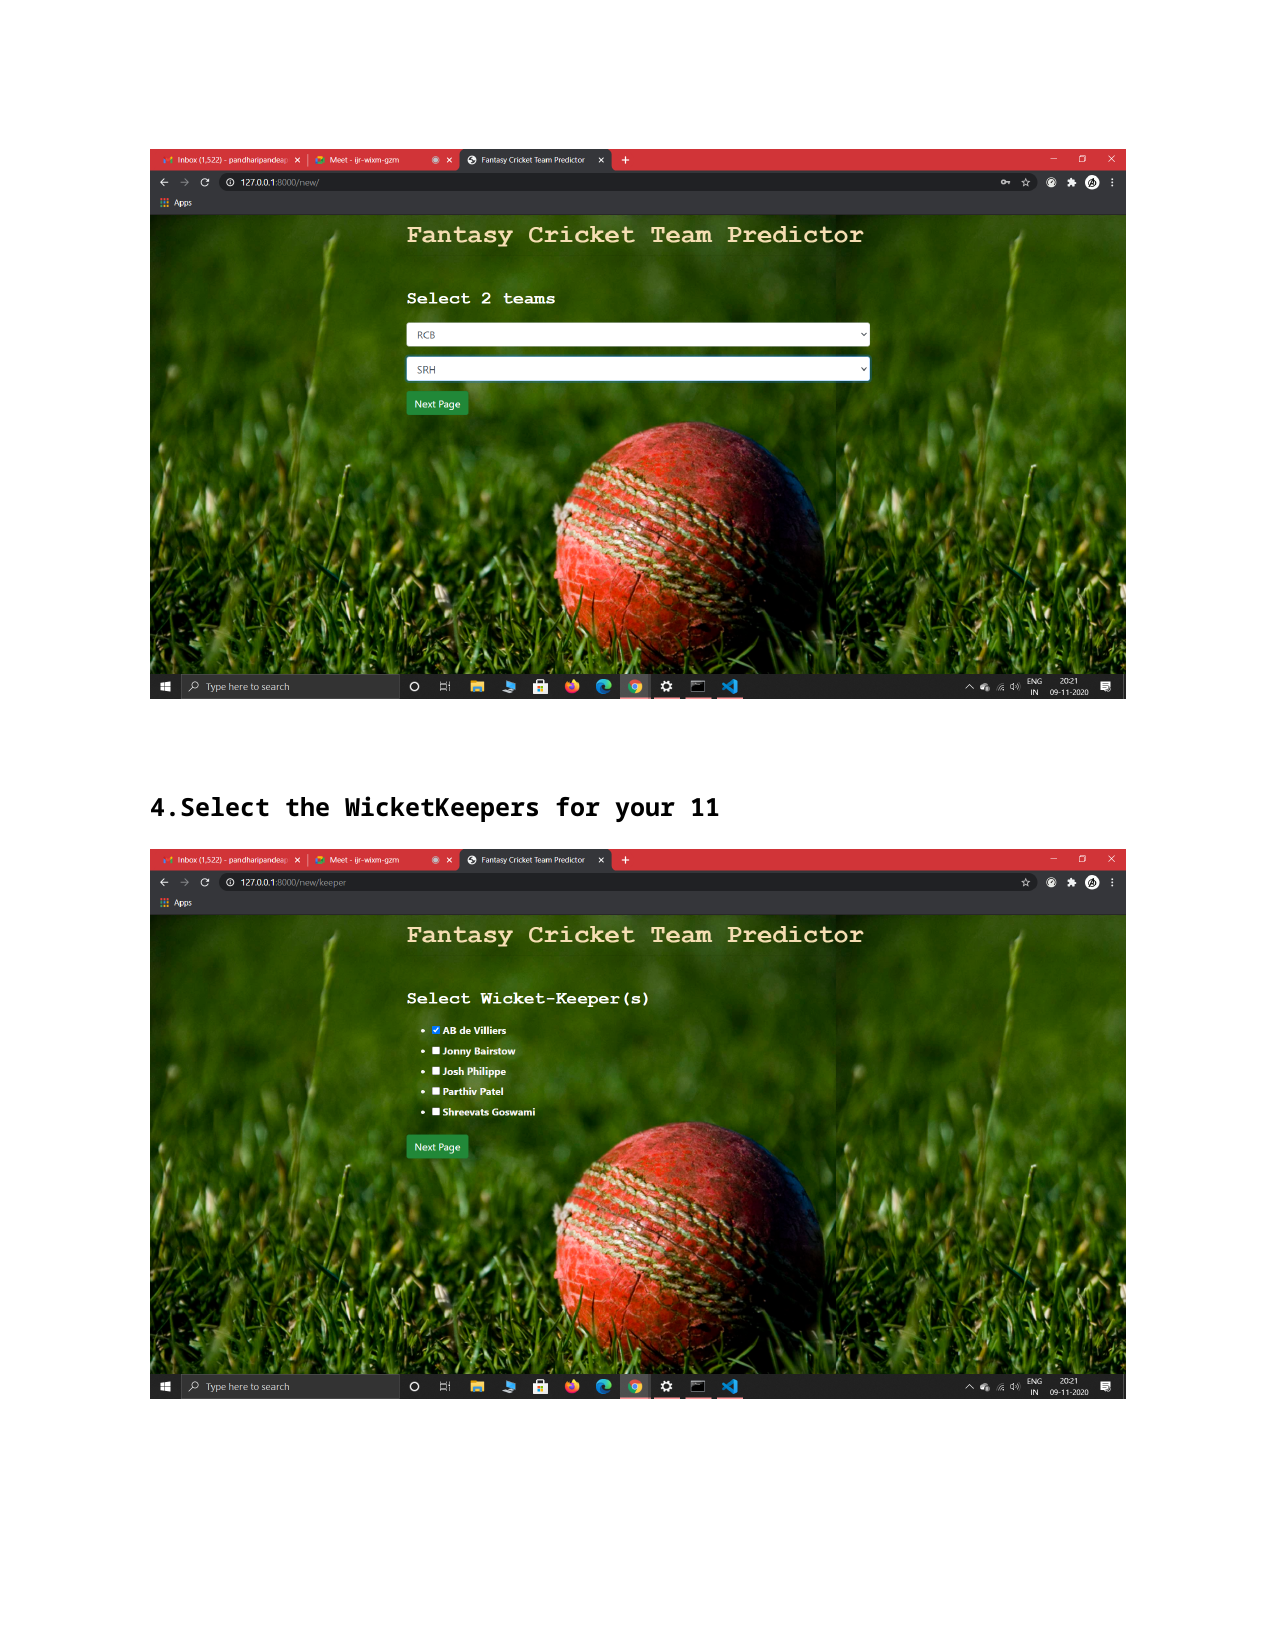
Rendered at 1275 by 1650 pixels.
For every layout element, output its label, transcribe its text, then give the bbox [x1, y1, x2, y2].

picture [150, 849, 1126, 1399]
picture [150, 149, 1126, 699]
text 4.Select the WicketKeepers for your 11 [150, 790, 1125, 824]
